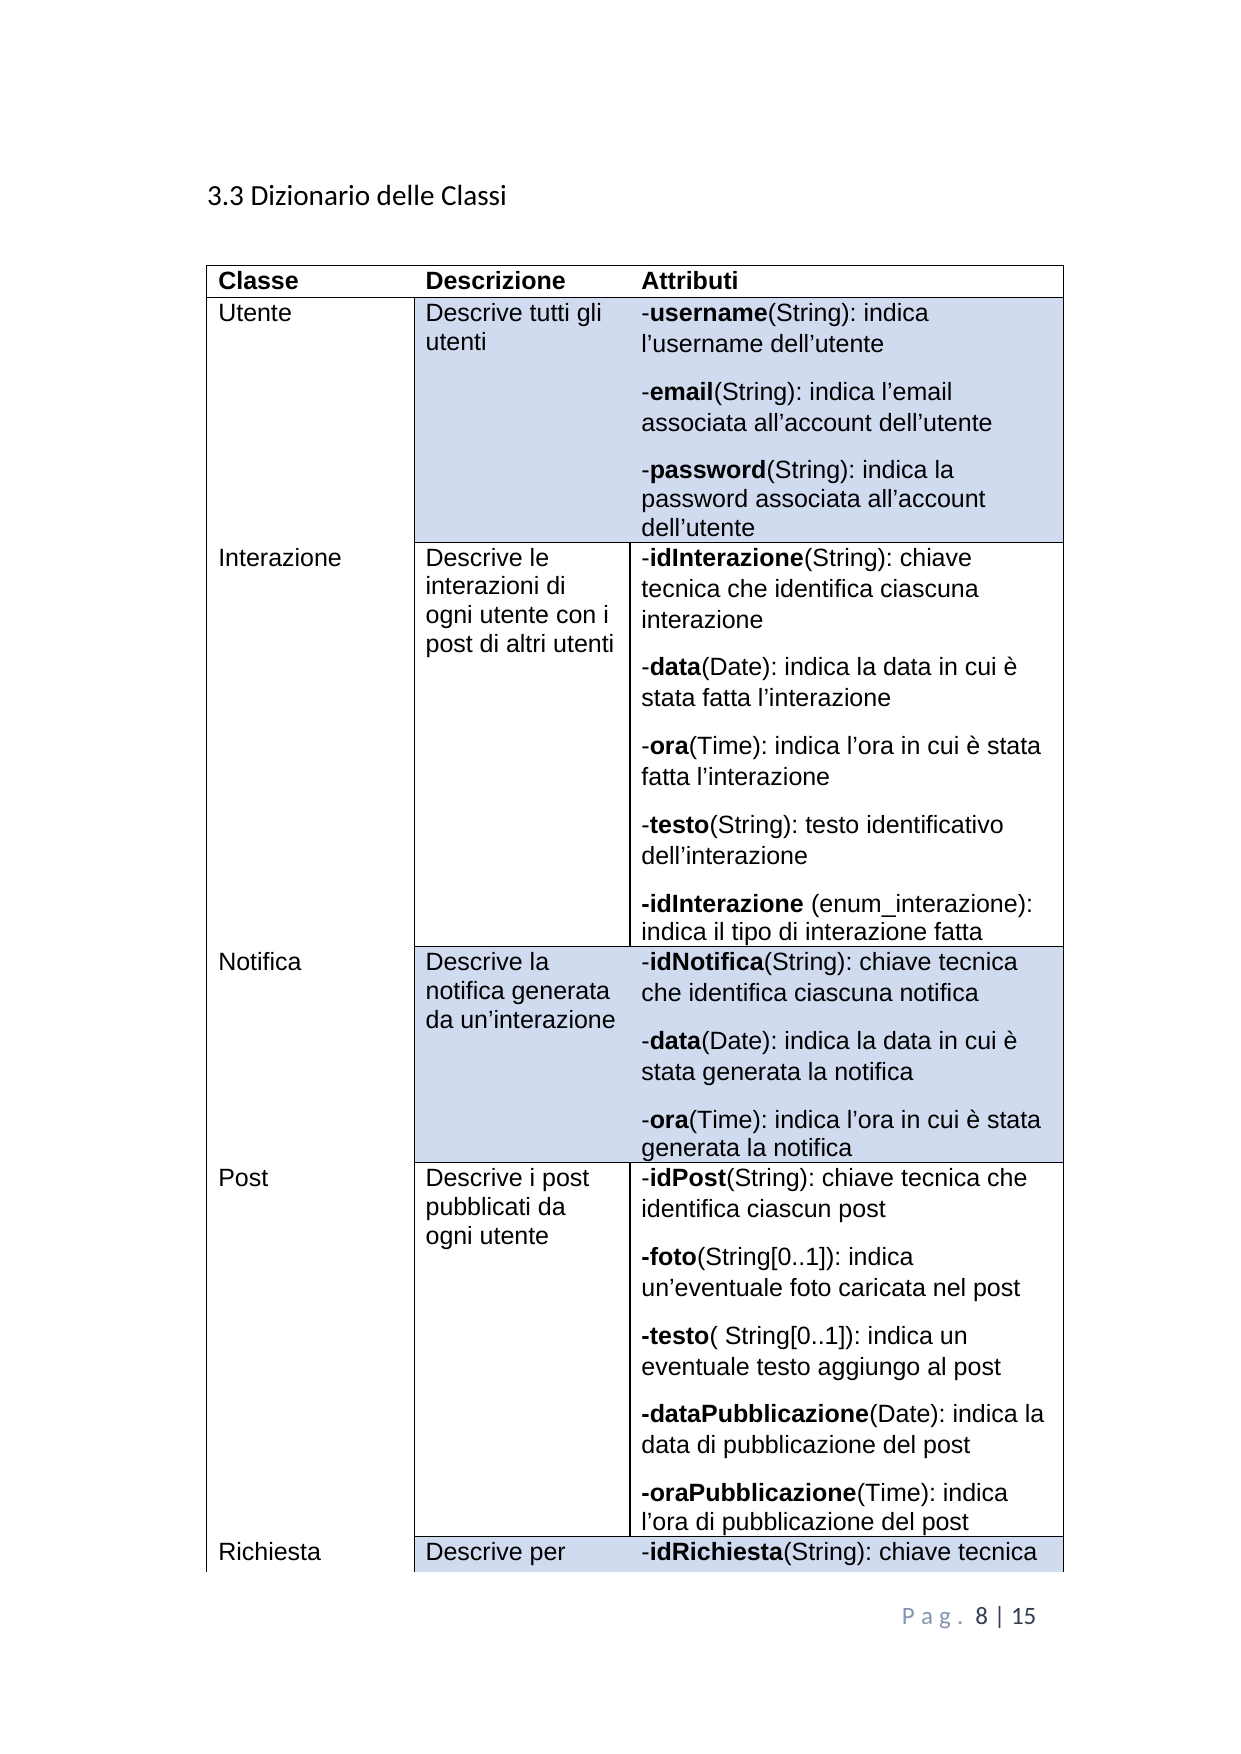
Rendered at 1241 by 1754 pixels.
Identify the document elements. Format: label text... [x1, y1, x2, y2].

table_header Descrizione [414, 266, 630, 297]
table_cell -idPost(String): chiave tecnica che identifica ciascun post -foto(String[0..1]): indica un’eventuale foto caricata nel post -testo( String[0..1]): indica un eventuale testo aggiungo al post -dataPubblicazione(Date): indica la data di pubblicazione del post -oraPubblicazione(Time): indica l’ora di pubblicazione del post [631, 1163, 1063, 1536]
table_header Attributi [630, 266, 1063, 297]
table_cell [630, 1537, 1063, 1572]
table_cell Descrive tutti gli utenti [415, 298, 630, 542]
table_cell -idInterazione(String): chiave tecnica che identifica ciascuna interazione -data(Date): indica la data in cui è stata fatta l’interazione -ora(Time): indica l’ora in cui è stata fatta l’interazione -testo(String): testo identificativo dell’interazione -idInterazione (enum_interazione): indica il tipo di interazione fatta [631, 543, 1063, 946]
table_cell Descrive la notifica generata da un’interazione [415, 947, 630, 1162]
table_cell -idNotifica(String): chiave tecnica che identifica ciascuna notifica -data(Date): indica la data in cui è stata generata la notifica -ora(Time): indica l’ora in cui è stata generata la notifica [630, 947, 1063, 1162]
table_cell Notifica [207, 946, 414, 1162]
subtitle 3.3 Dizionario delle Classi [207, 177, 1063, 213]
table_cell -username(String): indica l’username dell’utente -email(String): indica l’email associata all’account dell’utente -password(String): indica la password associata all’account dell’utente [630, 298, 1063, 542]
table_cell Descrive le interazioni di ogni utente con i post di altri utenti [415, 543, 629, 946]
table_cell Descrive i post pubblicati da ogni utente [415, 1163, 629, 1536]
table_header Classe [207, 266, 414, 297]
table_cell Interazione [207, 542, 414, 946]
table_cell Post [207, 1162, 414, 1536]
table_cell Richiesta [207, 1536, 414, 1572]
table_cell Utente [207, 298, 414, 542]
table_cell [415, 1537, 630, 1572]
